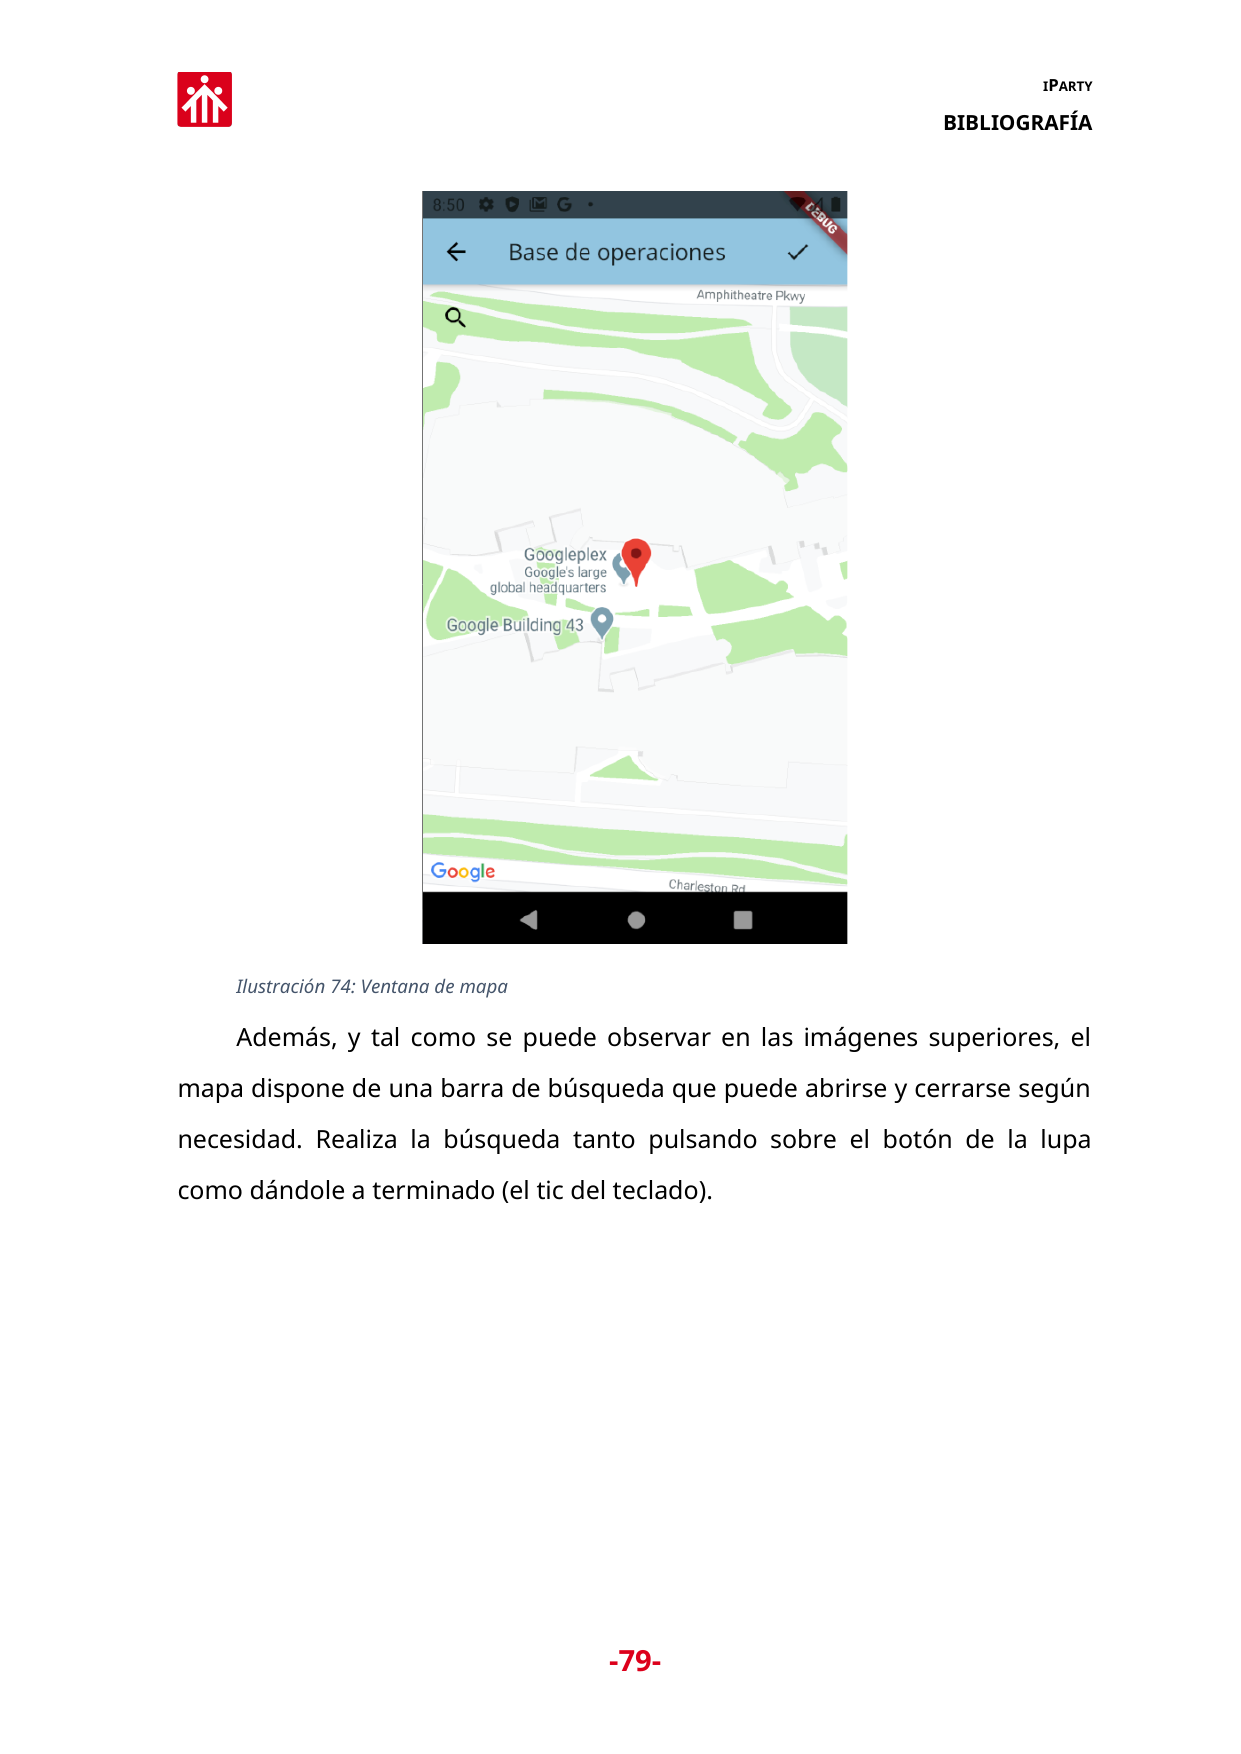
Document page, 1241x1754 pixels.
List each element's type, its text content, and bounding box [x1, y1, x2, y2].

picture [177, 72, 232, 127]
picture [422, 191, 848, 944]
text Ilustración 74: Ventana de mapa [177, 973, 1092, 999]
text Además, y tal como se puede observar en las imágenes superiores, el mapa dispone de una barra de búsqueda que puede abrirse y cerrarse según necesidad. Realiza la búsqueda tanto pulsando sobre el botón de la lupa como dándole a terminado (el tic del teclado). [177, 1020, 1092, 1207]
